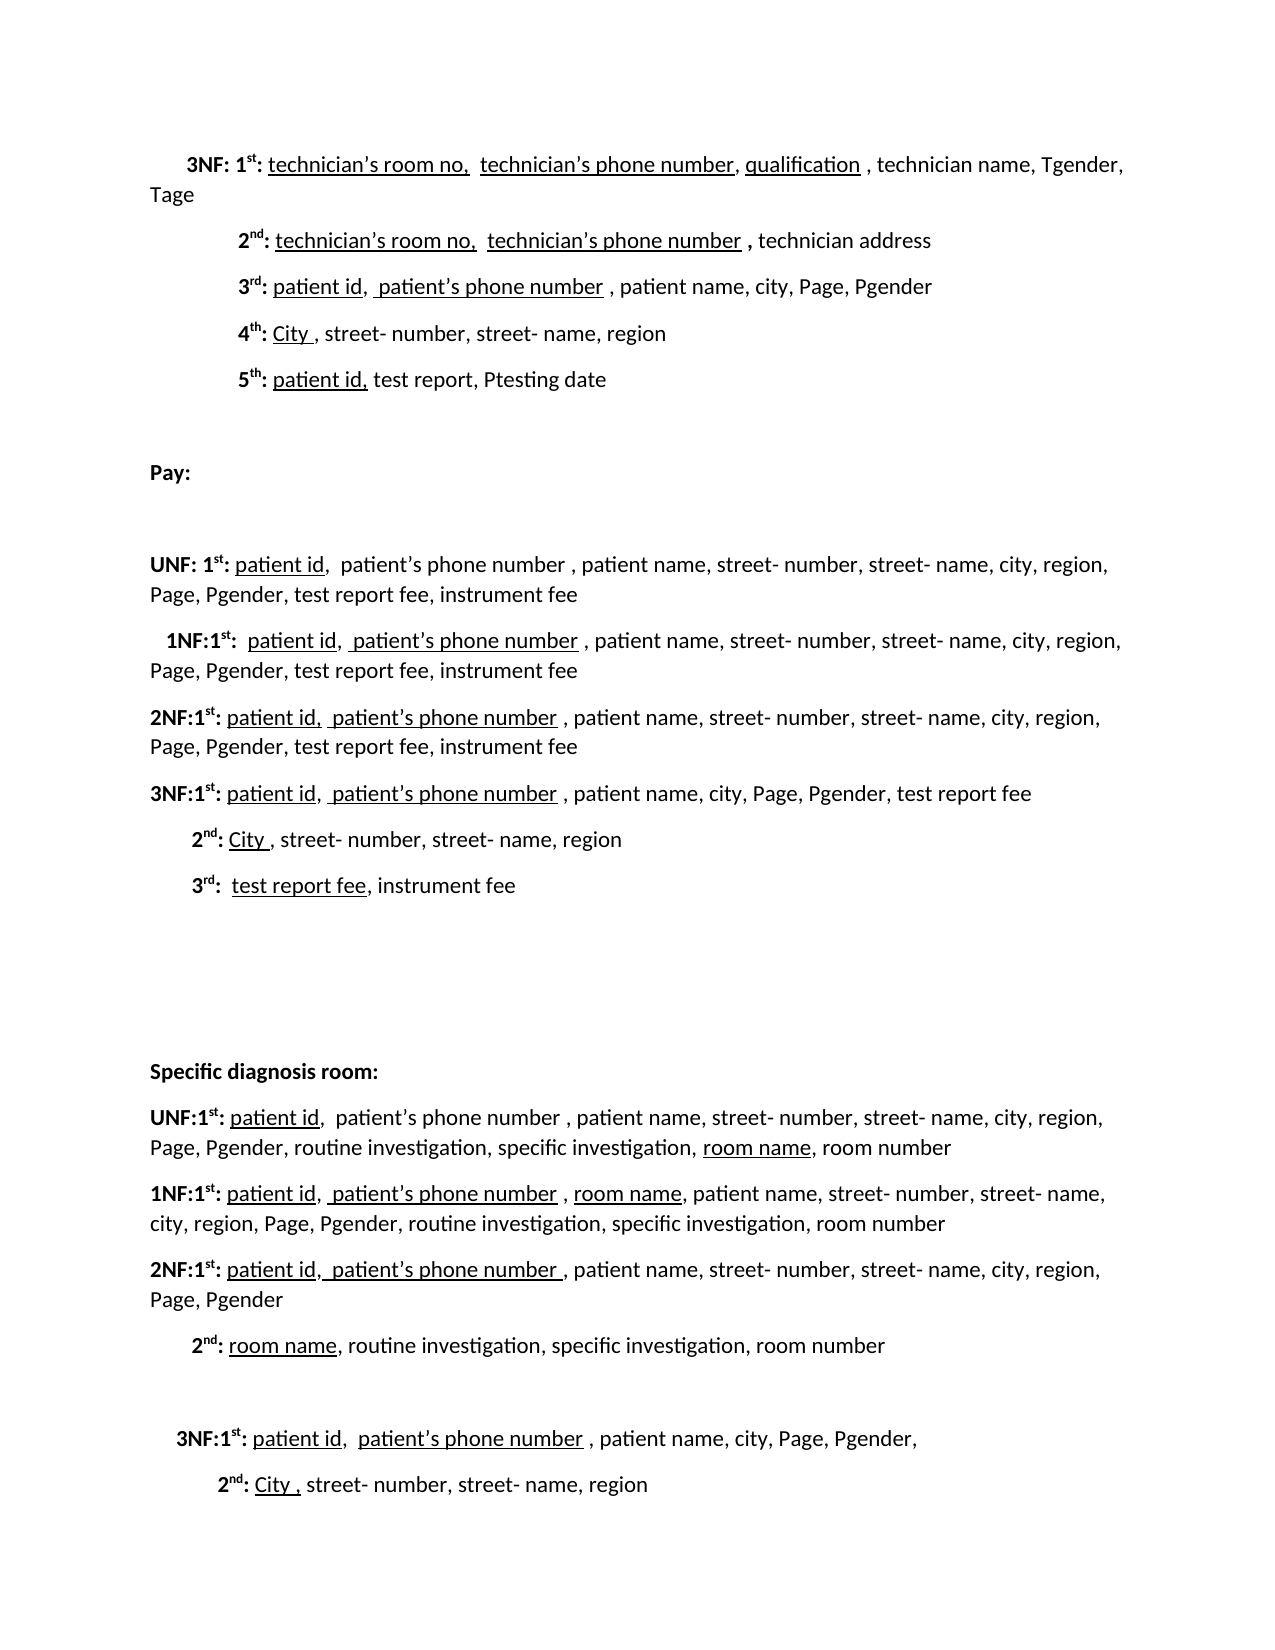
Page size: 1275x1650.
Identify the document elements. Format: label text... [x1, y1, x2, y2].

text 2NF:1st: patient id, patient’s phone number , patient name, street- number, street- name, city, region, Page, Pgender [150, 1255, 1125, 1313]
text 3rd: patient id, patient’s phone number , patient name, city, Page, Pgender [150, 272, 1125, 300]
text 1NF:1st: patient id, patient’s phone number , patient name, street- number, street- name, city, region, Page, Pgender, test report fee, instrument fee [150, 627, 1125, 684]
text UNF:1st: patient id, patient’s phone number , patient name, street- number, street- name, city, region, Page, Pgender, routine investigation, specific investigation, room name, room number [150, 1103, 1125, 1161]
text 1NF:1st: patient id, patient’s phone number , room name, patient name, street- number, street- name, city, region, Page, Pgender, routine investigation, specific investigation, room number [150, 1179, 1125, 1237]
text 4th: City , street- number, street- name, region [150, 319, 1125, 347]
text Pay: [150, 458, 1125, 486]
text Specific diagnosis room: [150, 1057, 1125, 1085]
text UNF: 1st: patient id, patient’s phone number , patient name, street- number, street- name, city, region, Page, Pgender, test report fee, instrument fee [150, 551, 1125, 608]
text 2nd: City , street- number, street- name, region [150, 825, 1125, 853]
text 3NF: 1st: technician’s room no, technician’s phone number, qualification , technician name, Tgender, Tage [150, 150, 1125, 208]
text 2nd: technician’s room no, technician’s phone number , technician address [150, 226, 1125, 254]
text 3NF:1st: patient id, patient’s phone number , patient name, city, Page, Pgender, [150, 1424, 1125, 1452]
text 3NF:1st: patient id, patient’s phone number , patient name, city, Page, Pgender, test report fee [150, 779, 1125, 807]
text 3rd: test report fee, instrument fee [150, 871, 1125, 899]
text 2NF:1st: patient id, patient’s phone number , patient name, street- number, street- name, city, region, Page, Pgender, test report fee, instrument fee [150, 703, 1125, 760]
text 5th: patient id, test report, Ptesting date [150, 365, 1125, 393]
text 2nd: room name, routine investigation, specific investigation, room number [150, 1331, 1125, 1359]
text 2nd: City , street- number, street- name, region [150, 1470, 1125, 1498]
